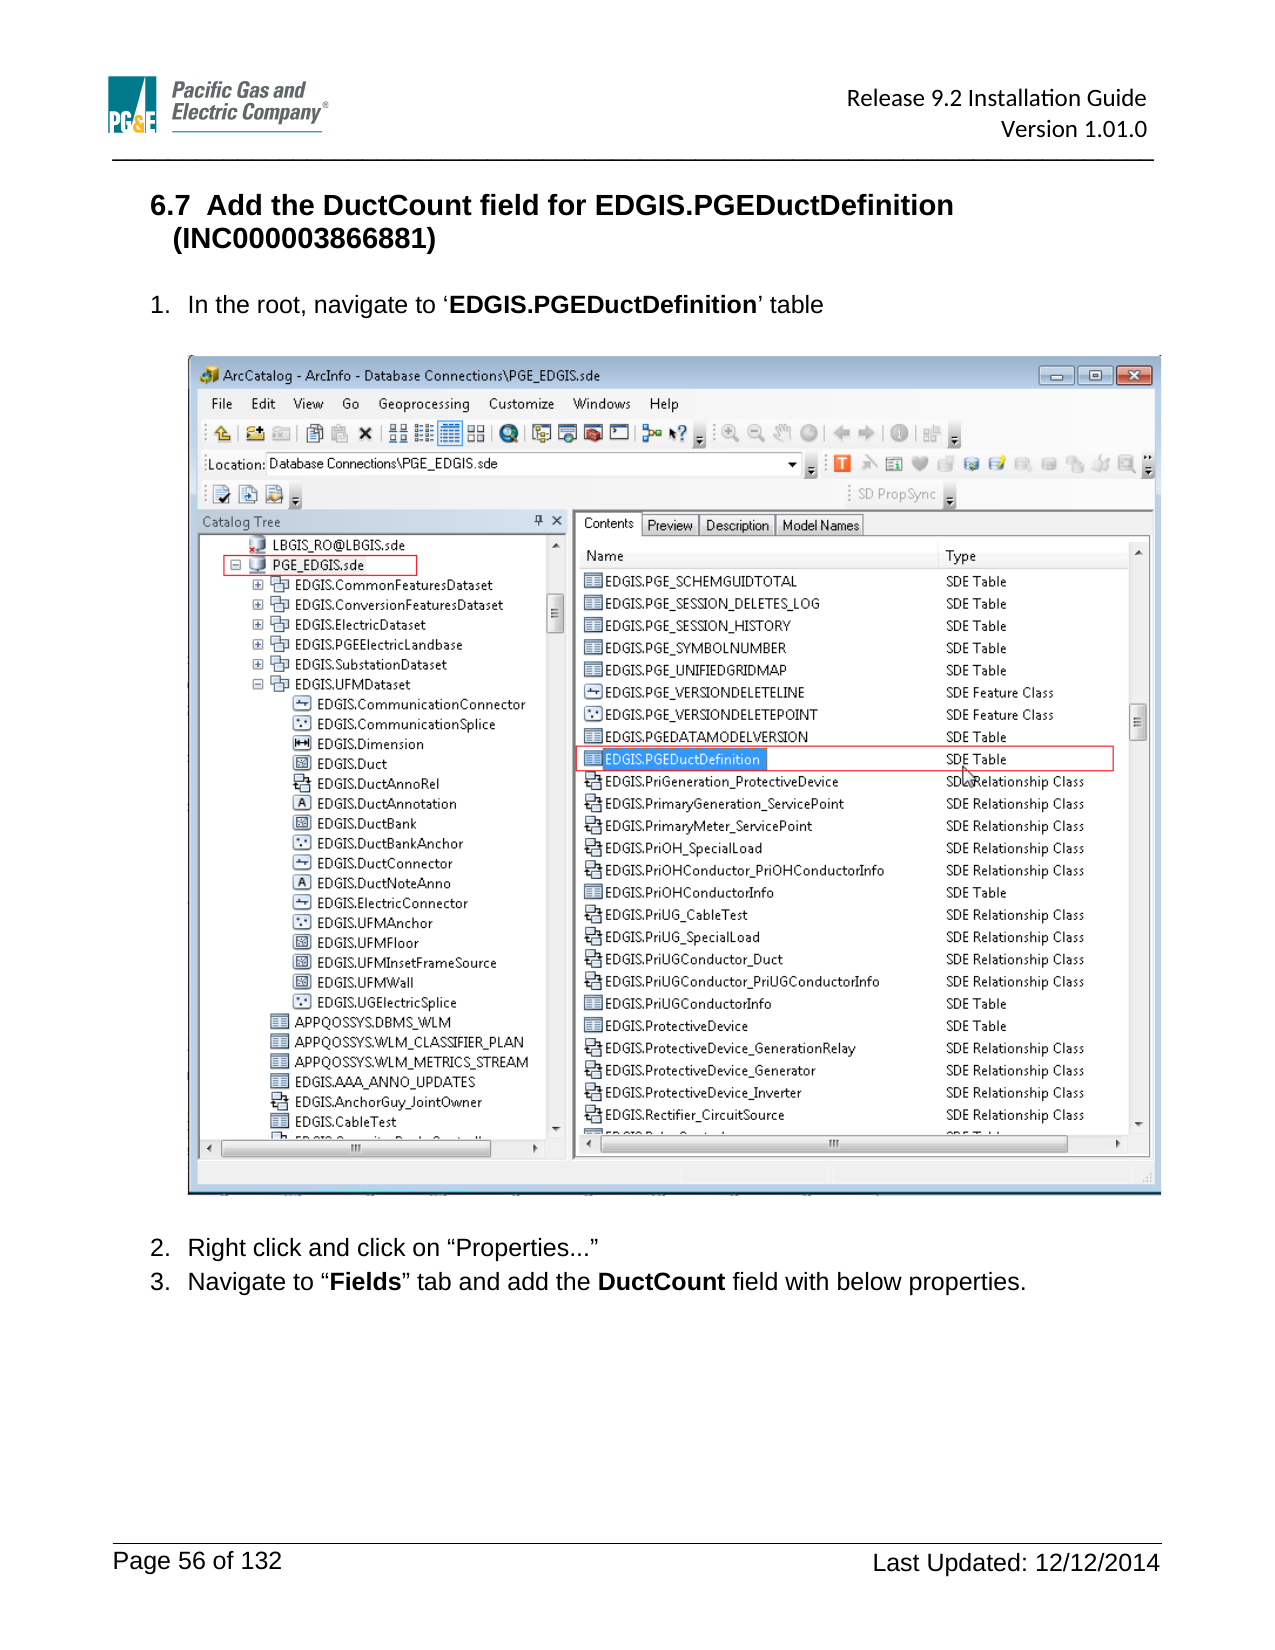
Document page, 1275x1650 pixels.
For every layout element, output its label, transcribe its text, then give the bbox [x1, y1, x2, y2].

subtitle Add the DuctCount field for EDGIS.PGEDuctDefinition (INC000003866881) [150, 187, 1162, 254]
list Right click and click on “Properties...” [150, 1233, 1162, 1262]
list Navigate to “Fields” tab and add the DuctCount field with below properties. [150, 1266, 1162, 1295]
list In the root, navigate to ‘EDGIS.PGEDuctDefinition’ table [150, 289, 1162, 318]
